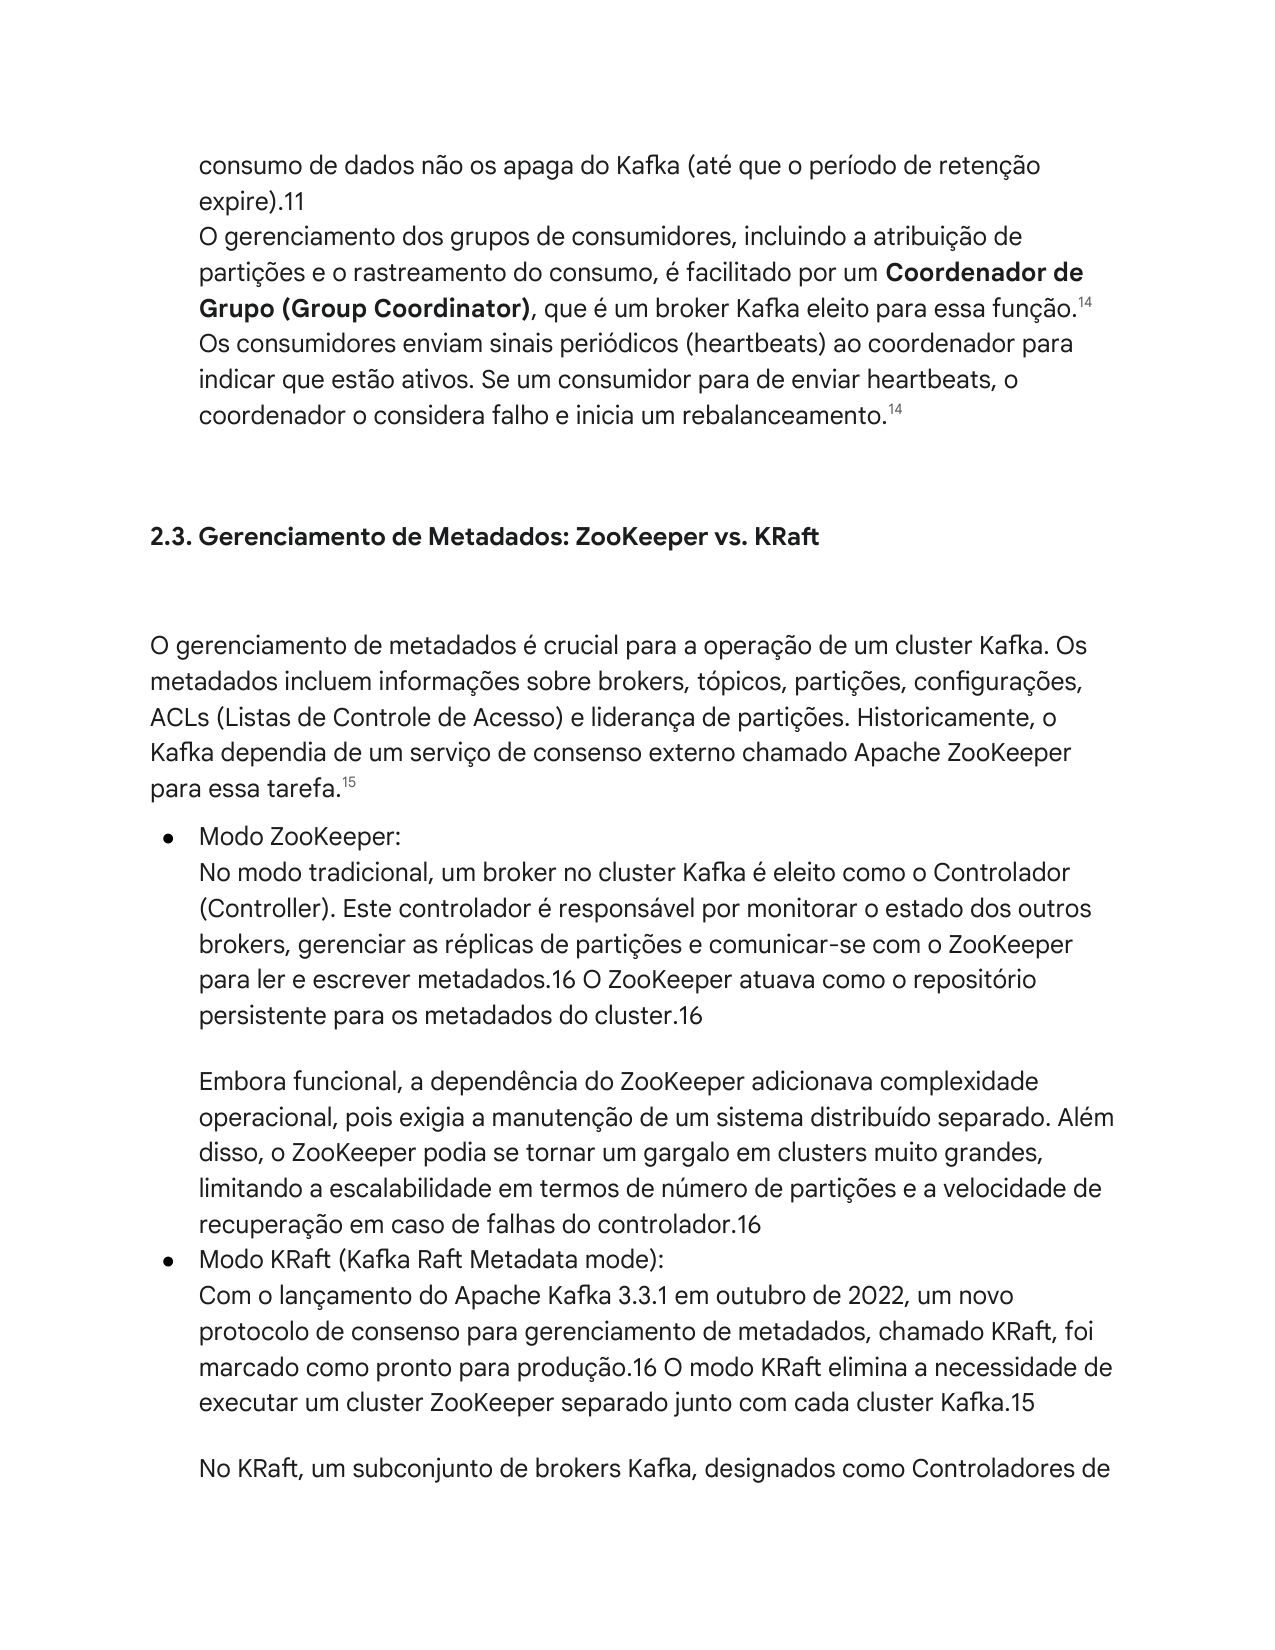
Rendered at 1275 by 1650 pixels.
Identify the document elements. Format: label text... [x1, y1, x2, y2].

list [161, 150, 1125, 431]
list Modo ZooKeeper: No modo tradicional, um broker no cluster Kafka é eleito como o Controlador (Controller). Este controlador é responsável por monitorar o estado dos outros brokers, gerenciar as réplicas de partições e comunicar-se com o ZooKeeper para ler e escrever metadados.16 O ZooKeeper atuava como o repositório persistente para os metadados do cluster.16 Embora funcional, a dependência do ZooKeeper adicionava complexidade operacional, pois exigia a manutenção de um sistema distribuído separado. Além disso, o ZooKeeper podia se tornar um gargalo em clusters muito grandes, limitando a escalabilidade em termos de número de partições e a velocidade de recuperação em caso de falhas do controlador.16 [161, 822, 1125, 1240]
subtitle 2.3. Gerenciamento de Metadados: ZooKeeper vs. KRaft [150, 522, 1125, 553]
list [161, 1245, 1125, 1485]
text O gerenciamento de metadados é crucial para a operação de um cluster Kafka. Os metadados incluem informações sobre brokers, tópicos, partições, configurações, ACLs (Listas de Controle de Acesso) e liderança de partições. Historicamente, o Kafka dependia de um serviço de consenso externo chamado Apache ZooKeeper para essa tarefa.15 [150, 631, 1125, 805]
